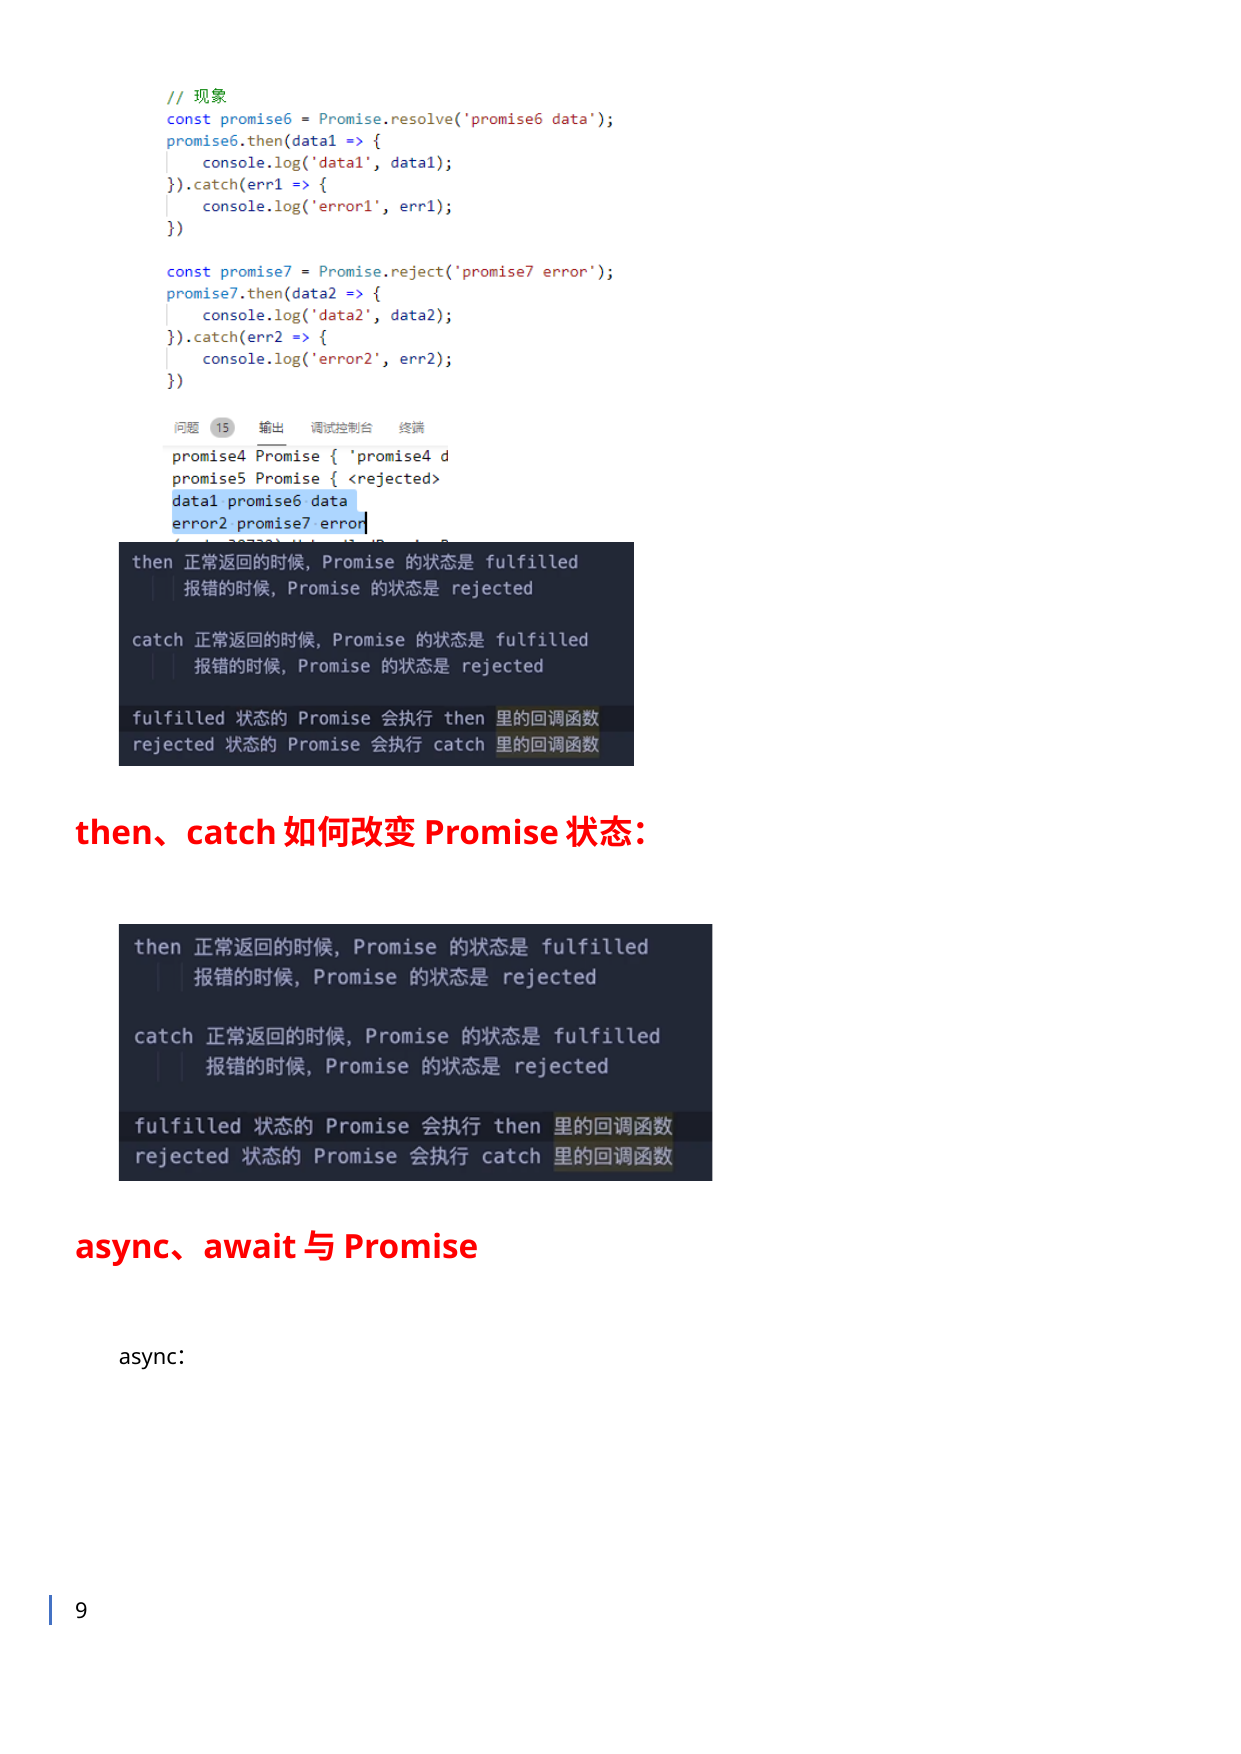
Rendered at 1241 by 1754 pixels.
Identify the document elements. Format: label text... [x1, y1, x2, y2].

subtitle then、catch如何改变Promise状态： [75, 797, 1165, 862]
subtitle async、await与Promise [75, 1212, 1165, 1277]
text async： [119, 1339, 1165, 1372]
picture [118, 924, 713, 1181]
picture [118, 412, 634, 766]
picture [162, 87, 626, 390]
